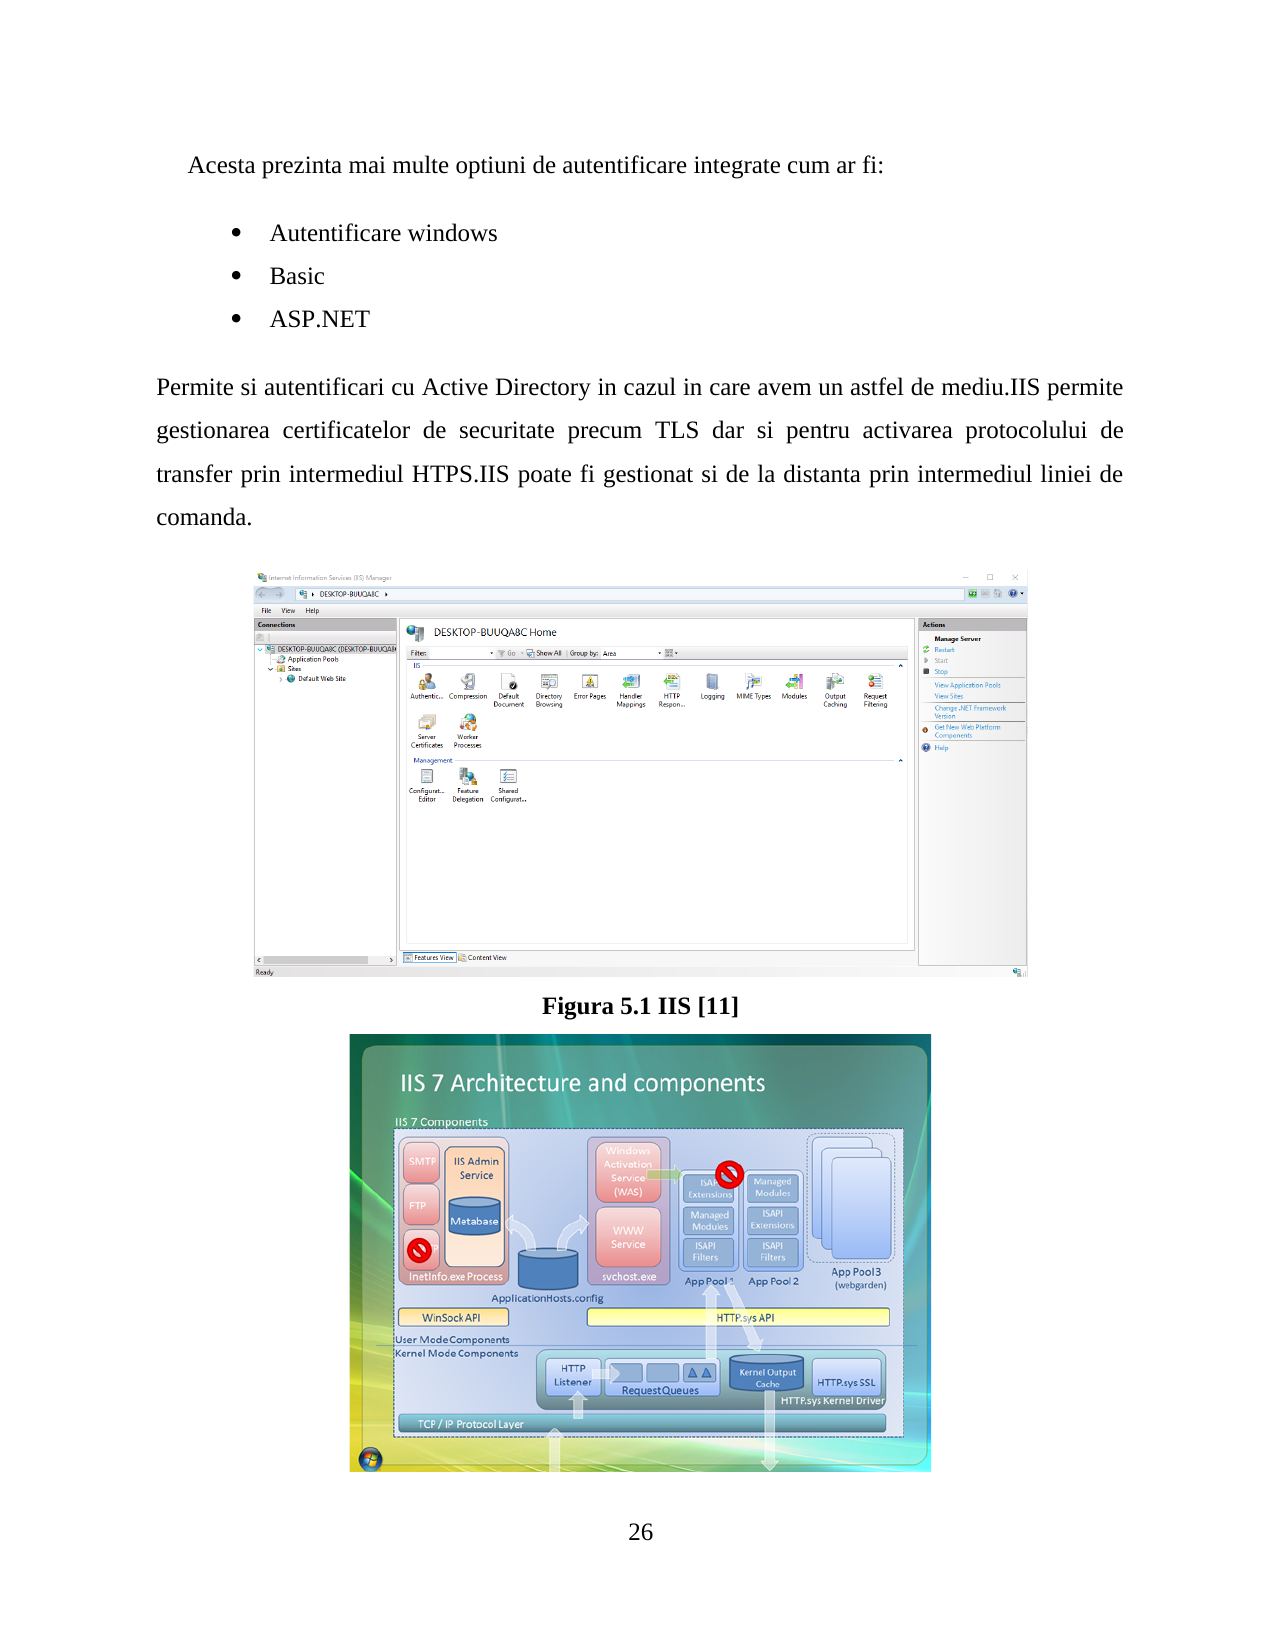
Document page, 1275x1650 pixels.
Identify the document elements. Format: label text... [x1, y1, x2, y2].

list ASP.NET [232, 304, 1125, 333]
text Permite si autentificari cu Active Directory in cazul in care avem un astfel de mediu.IIS permite gestionarea certificatelor de securitate precum TLS dar si pentru activarea protocolului de transfer prin intermediul HTPS.IIS poate fi gestionat si de la distanta prin intermediul liniei de comanda. [156, 372, 1125, 531]
text Acesta prezinta mai multe optiuni de autentificare integrate cum ar fi: [156, 150, 1125, 179]
picture [349, 1034, 932, 1472]
picture [253, 570, 1028, 977]
list Basic [232, 261, 1125, 290]
text Figura 5.1 IIS [11] [156, 991, 1125, 1020]
list Autentificare windows [232, 218, 1125, 247]
